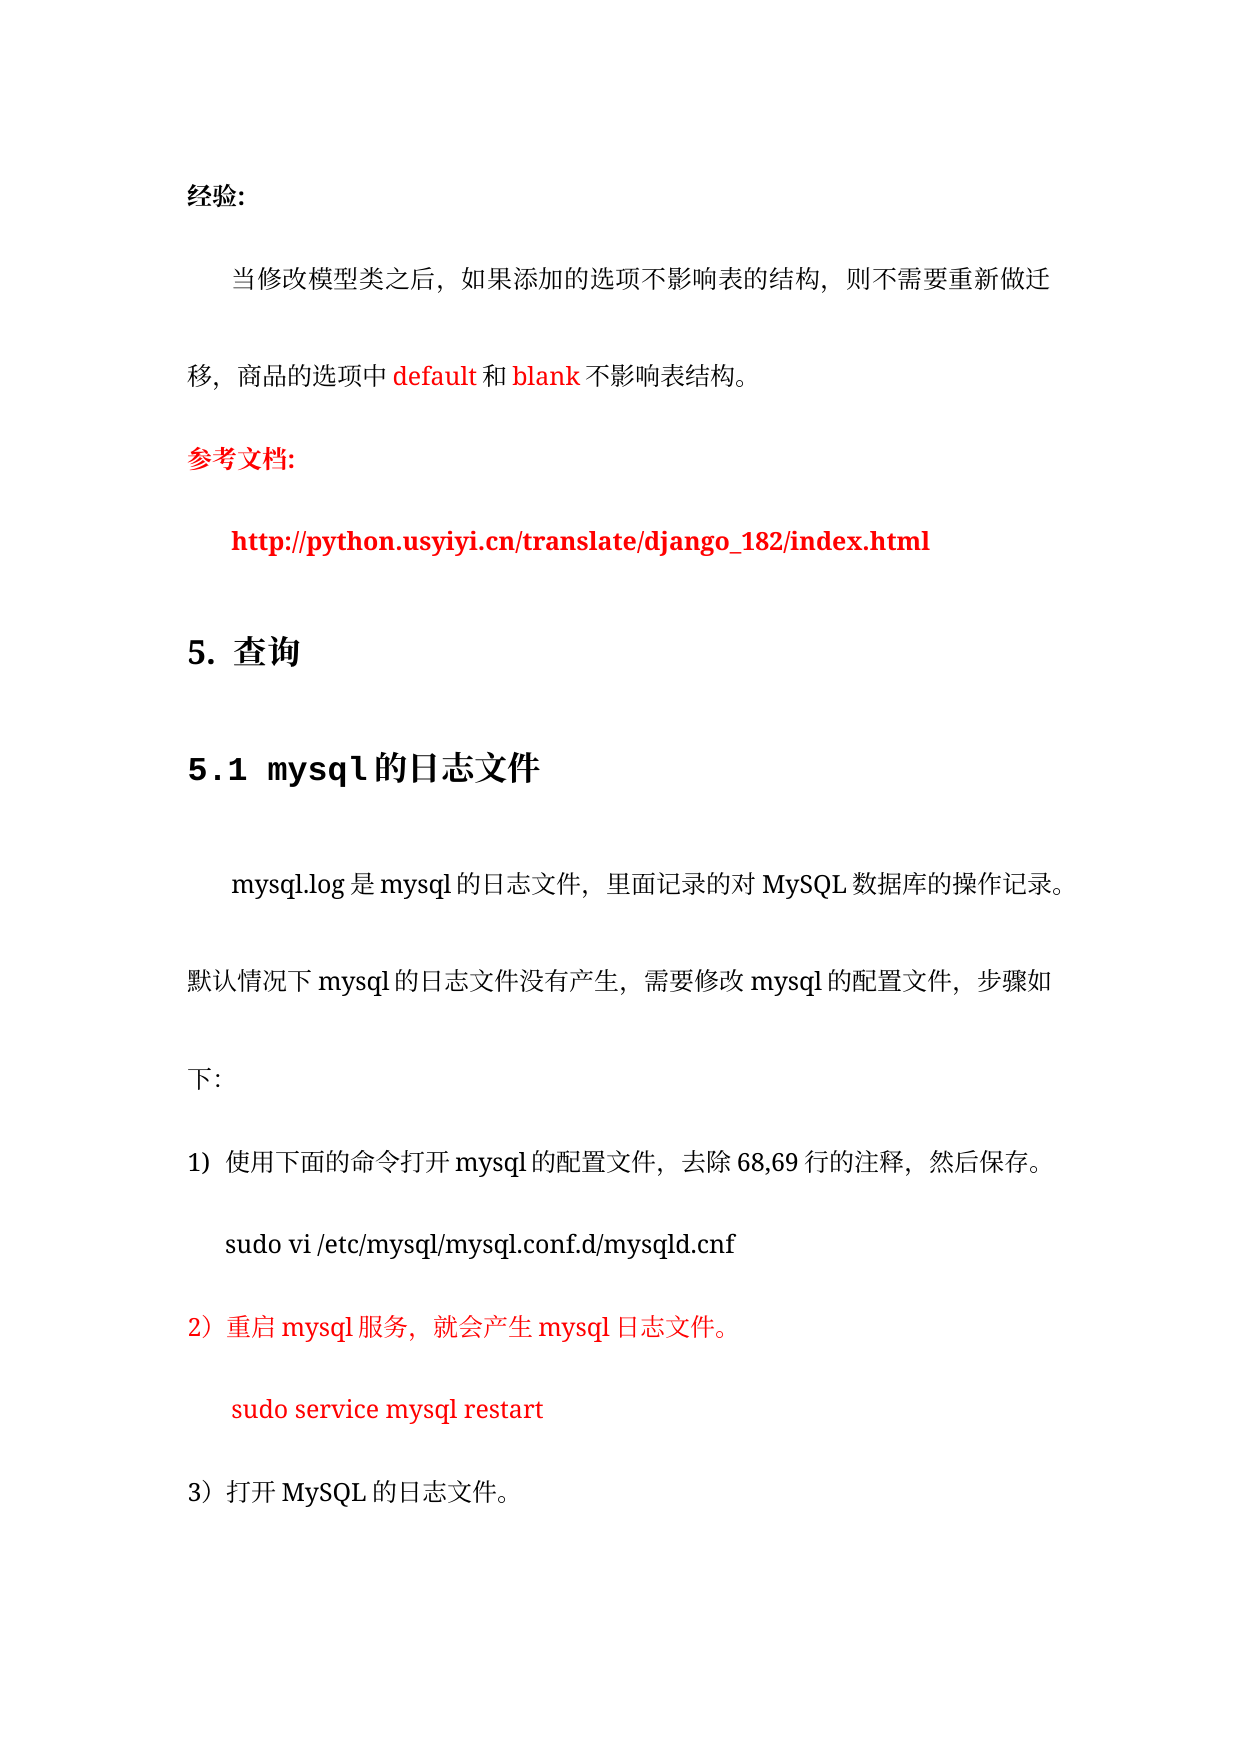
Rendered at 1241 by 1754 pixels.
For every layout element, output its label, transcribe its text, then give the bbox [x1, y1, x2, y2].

text 2）重启mysql服务，就会产生mysql日志文件。 [187, 1293, 1053, 1358]
subtitle 查询 [187, 618, 1053, 683]
list sudo vi /etc/mysql/mysql.conf.d/mysqld.cnf [225, 1211, 1053, 1276]
list 使用下面的命令打开mysql的配置文件，去除68,69行的注释，然后保存。 [187, 1128, 1053, 1193]
text 参考文档: [187, 426, 1053, 491]
text mysql.log是mysql的日志文件，里面记录的对MySQL数据库的操作记录。默认情况下mysql的日志文件没有产生，需要修改mysql的配置文件，步骤如下： [187, 850, 1053, 1110]
text 当修改模型类之后，如果添加的选项不影响表的结构，则不需要重新做迁移，商品的选项中default和blank不影响表结构。 [187, 245, 1053, 407]
text 经验: [187, 162, 1053, 227]
text http://python.usyiyi.cn/translate/django_182/index.html [187, 508, 1053, 573]
text sudo service mysql restart [187, 1376, 1053, 1441]
text 3）打开MySQL的日志文件。 [187, 1458, 1053, 1523]
subtitle 5.1 mysql的日志文件 [187, 734, 1053, 799]
